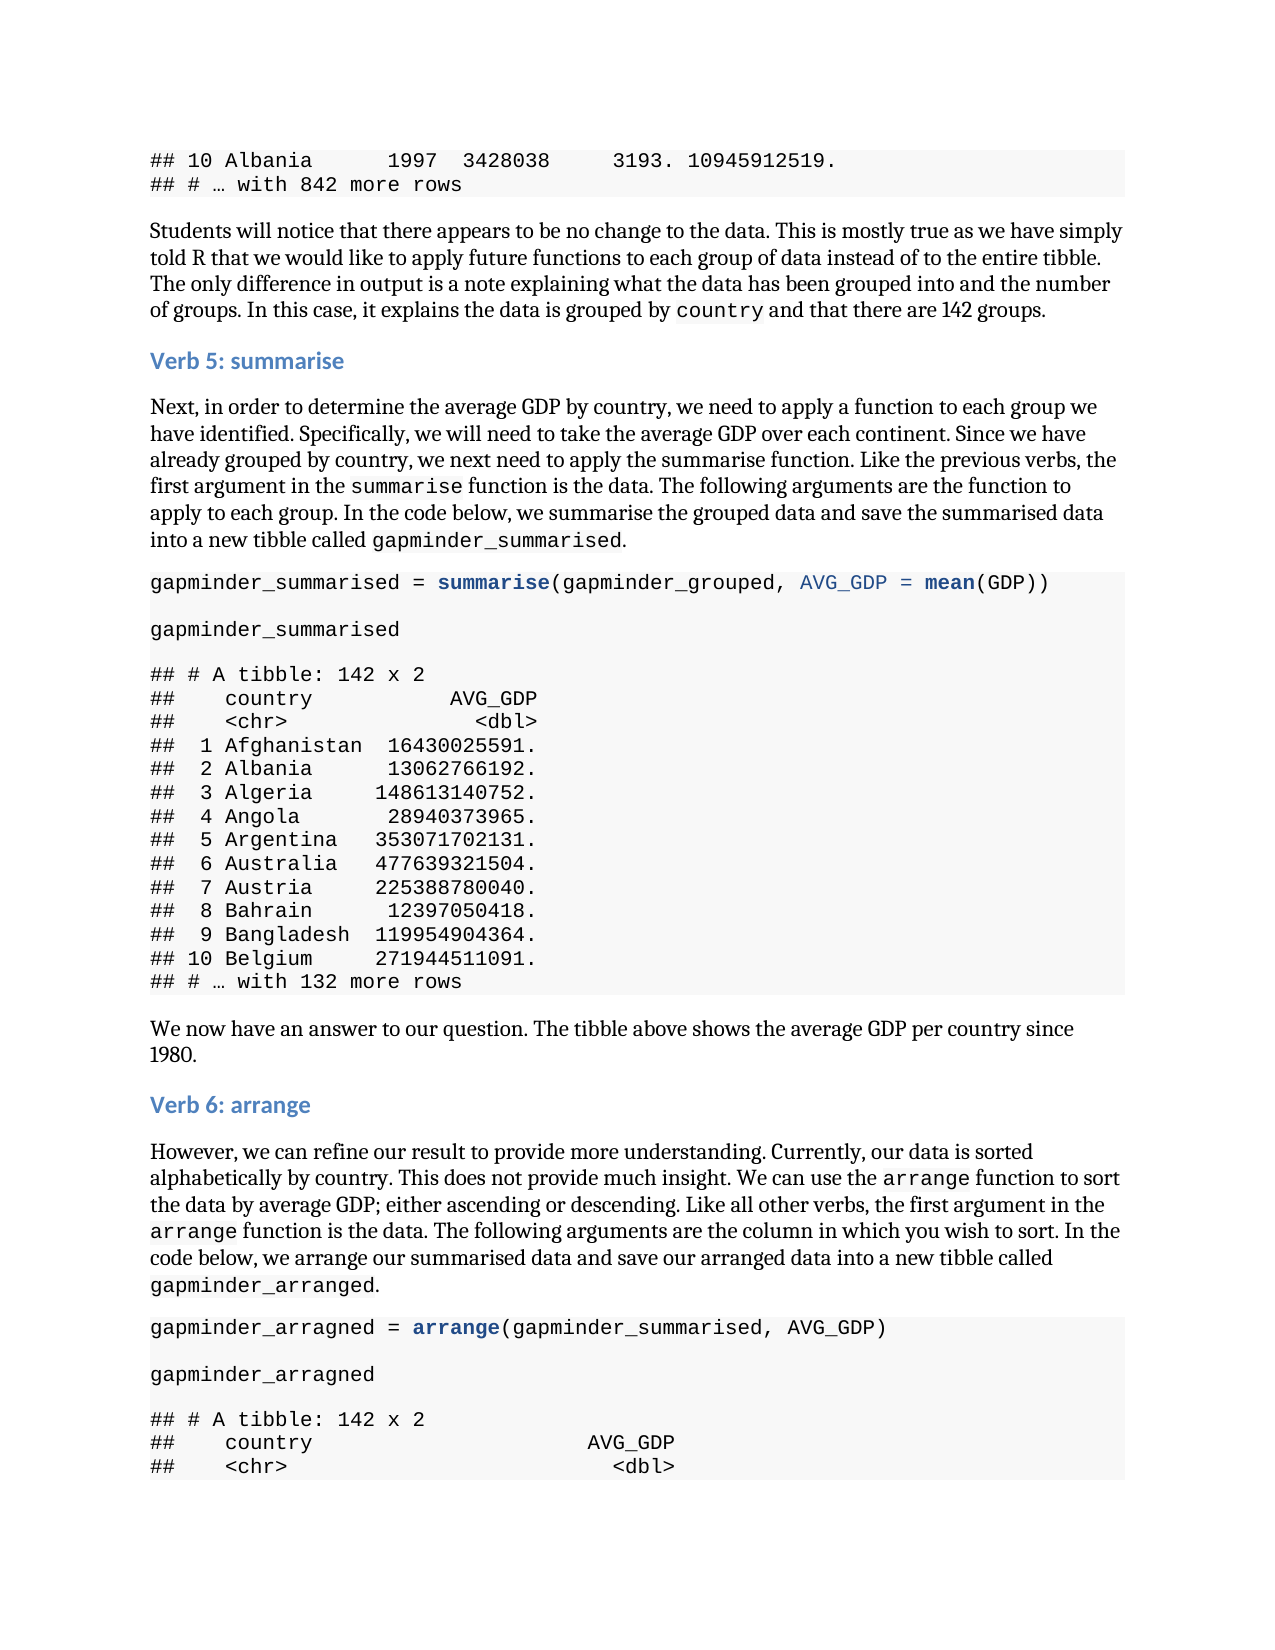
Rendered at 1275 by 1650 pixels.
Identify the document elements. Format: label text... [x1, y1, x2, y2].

text However, we can refine our result to provide more understanding. Currently, our data is sorted alphabetically by country. This does not provide much insight. We can use the arrange function to sort the data by average GDP; either ascending or descending. Like all other verbs, the first argument in the arrange function is the data. The following arguments are the column in which you wish to sort. In the code below, we arrange our summarised data and save our arranged data into a new tibble called gapminder_arranged. [150, 1138, 1125, 1298]
text We now have an answer to our question. The tibble above shows the average GDP per country since 1980. [150, 1016, 1125, 1068]
text Next, in order to determine the average GDP by country, we need to apply a function to each group we have identified. Specifically, we will need to take the average GDP over each continent. Since we have already grouped by country, we next need to apply the summarise function. Like the previous verbs, the first argument in the summarise function is the data. The following arguments are the function to apply to each group. In the code below, we summarise the grouped data and save the summarised data into a new tibble called gapminder_summarised. [150, 394, 1125, 553]
subtitle Verb 6: arrange [150, 1089, 1125, 1120]
text Students will notice that there appears to be no change to the data. This is mostly true as we have simply told R that we would like to apply future functions to each group of data instead of to the entire tibble. The only difference in output is a note explaining what the data has been grouped into and the number of groups. In this case, it explains the data is grouped by country and that there are 142 groups. [150, 218, 1125, 324]
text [150, 1409, 1125, 1480]
text gapminder_arragned = arrange(gapminder_summarised, AVG_GDP) gapminder_arragned [150, 1317, 1125, 1388]
text ## # A tibble: 142 x 2 ## country AVG_GDP ## <chr> <dbl> ## 1 Afghanistan 16430025591. ## 2 Albania 13062766192. ## 3 Algeria 148613140752. ## 4 Angola 28940373965. ## 5 Argentina 353071702131. ## 6 Australia 477639321504. ## 7 Austria 225388780040. ## 8 Bahrain 12397050418. ## 9 Bangladesh 119954904364. ## 10 Belgium 271944511091. ## # … with 132 more rows [150, 664, 1125, 995]
subtitle Verb 5: summarise [150, 345, 1125, 375]
text gapminder_summarised = summarise(gapminder_grouped, AVG_GDP = mean(GDP)) gapminder_summarised [150, 572, 1125, 643]
